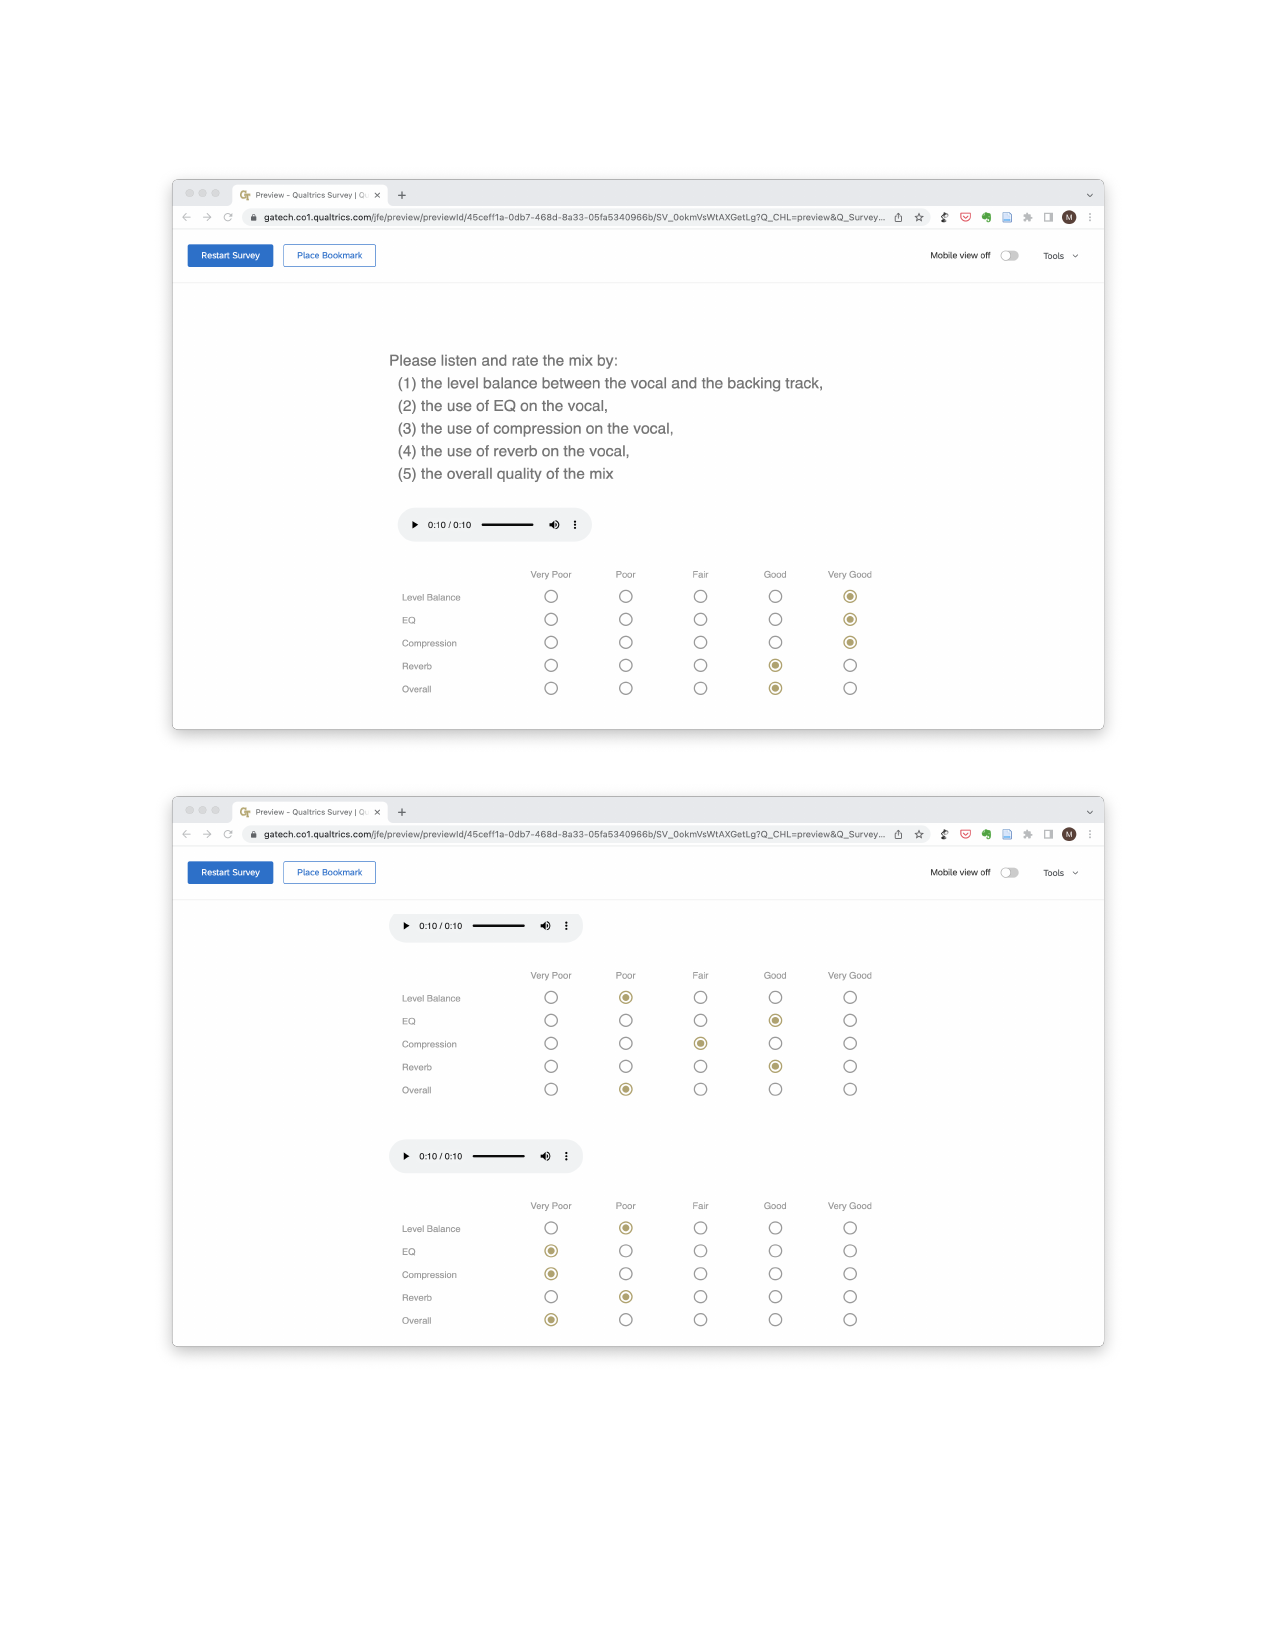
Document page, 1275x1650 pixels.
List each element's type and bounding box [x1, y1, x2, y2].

picture [150, 781, 1126, 1373]
picture [150, 164, 1126, 756]
